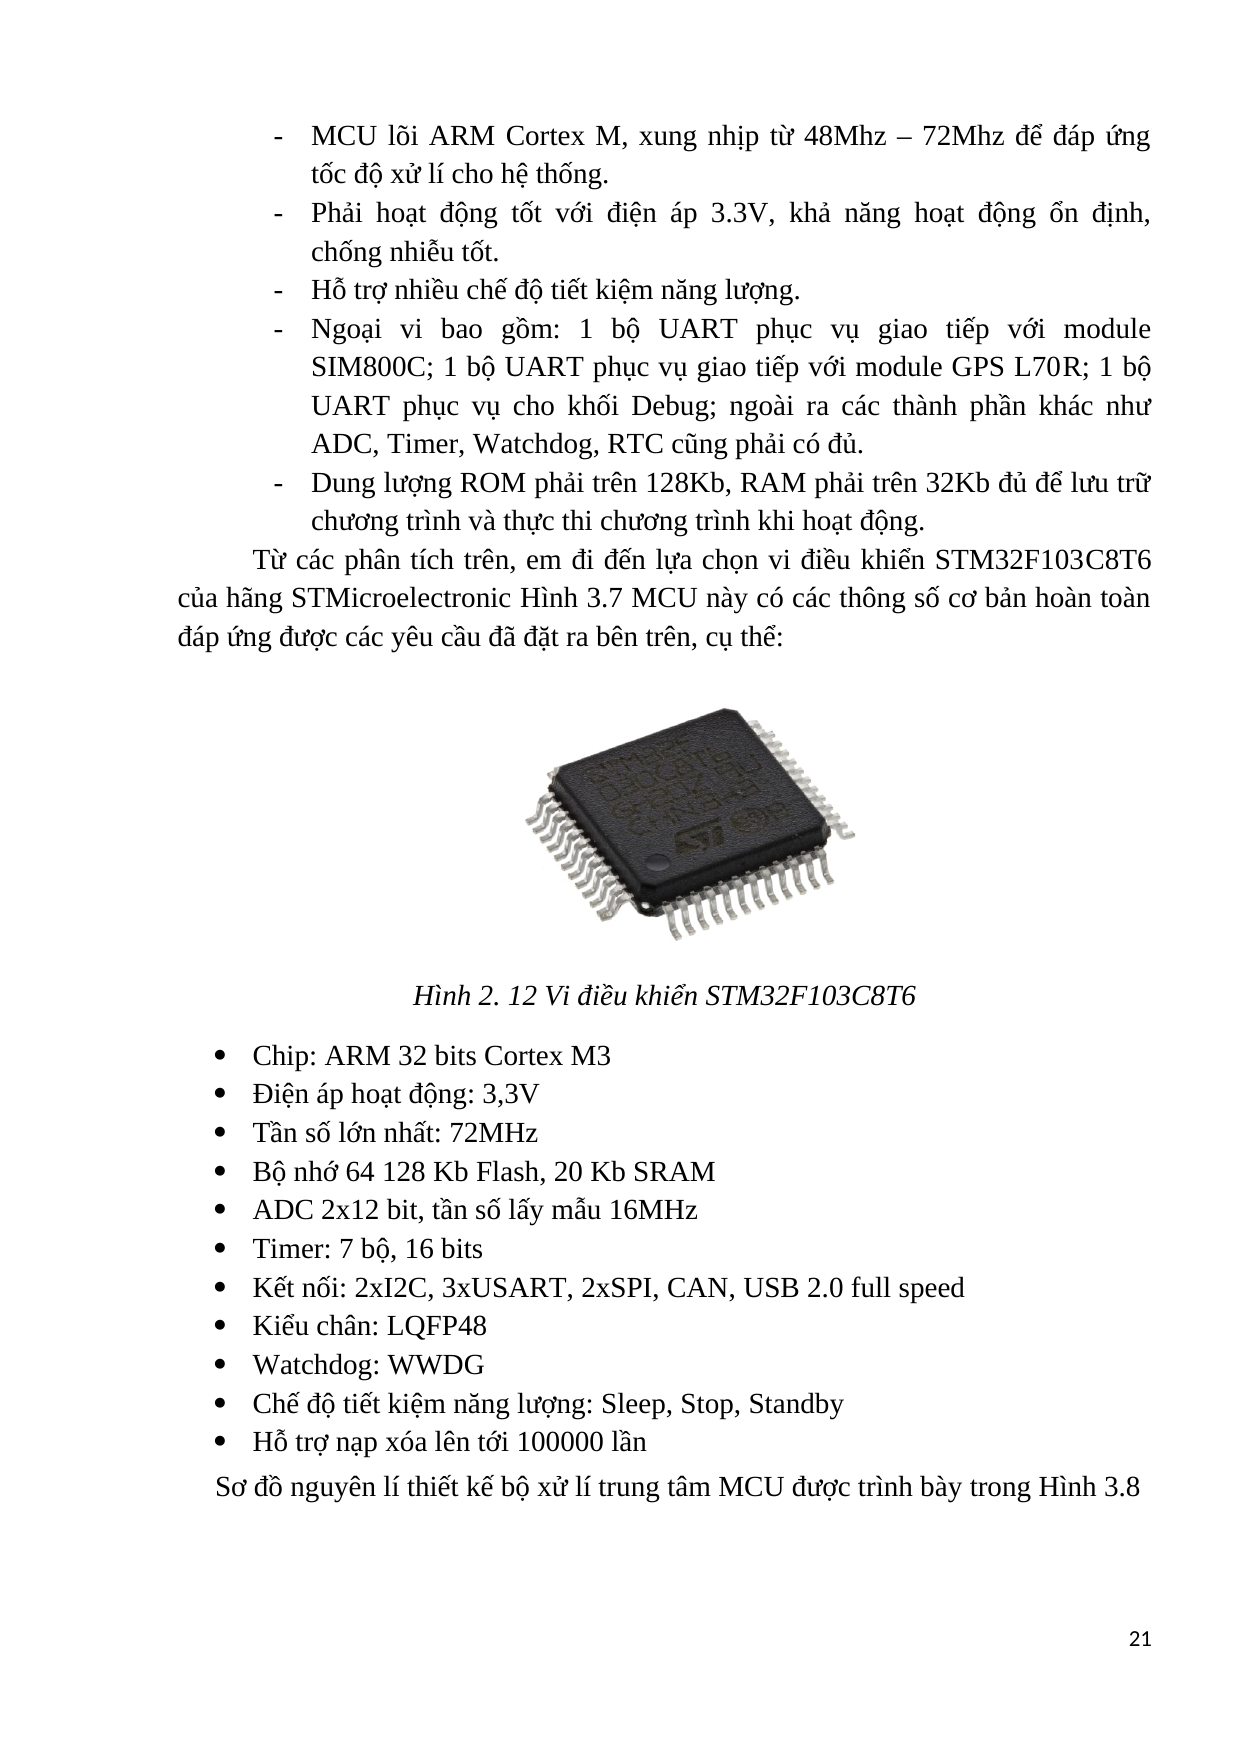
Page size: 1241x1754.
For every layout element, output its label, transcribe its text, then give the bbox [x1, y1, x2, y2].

list Ngoại vi bao gồm: 1 bộ UART phục vụ giao tiếp với module SIM800C; 1 bộ UART phục vụ giao tiếp với module GPS L70R; 1 bộ UART phục vụ cho khối Debug; ngoài ra các thành phần khác như ADC, Timer, Watchdog, RTC cũng phải có đủ. [273, 311, 1152, 460]
list Tần số lớn nhất: 72MHz [215, 1115, 1152, 1149]
text Hình 2. 12 Vi điều khiển STM32F103C8T6 [177, 978, 1152, 1012]
list Kiểu chân: LQFP48 [215, 1308, 1152, 1342]
text Từ các phân tích trên, em đi đến lựa chọn vi điều khiển STM32F103C8T6 của hãng STMicroelectronic Hình 3.7 MCU này có các thông số cơ bản hoàn toàn đáp ứng được các yêu cầu đã đặt ra bên trên, cụ thể: [177, 542, 1152, 653]
list Chip: ARM 32 bits Cortex M3 [215, 1038, 1152, 1072]
picture [494, 674, 910, 969]
list Kết nối: 2xI2C, 3xUSART, 2xSPI, CAN, USB 2.0 full speed [215, 1270, 1152, 1303]
list MCU lõi ARM Cortex M, xung nhịp từ 48Mhz – 72Mhz để đáp ứng tốc độ xử lí cho hệ thống. [273, 118, 1152, 190]
list Hỗ trợ nạp xóa lên tới 100000 lần [215, 1424, 1152, 1458]
list Hỗ trợ nhiều chế độ tiết kiệm năng lượng. [273, 272, 1152, 306]
text Sơ đồ nguyên lí thiết kế bộ xử lí trung tâm MCU được trình bày trong Hình 3.8 [177, 1469, 1152, 1503]
list Bộ nhớ 64 128 Kb Flash, 20 Kb SRAM [215, 1154, 1152, 1187]
list ADC 2x12 bit, tần số lấy mẫu 16MHz [215, 1192, 1152, 1226]
list Chế độ tiết kiệm năng lượng: Sleep, Stop, Standby [215, 1386, 1152, 1419]
list Dung lượng ROM phải trên 128Kb, RAM phải trên 32Kb đủ để lưu trữ chương trình và thực thi chương trình khi hoạt động. [273, 465, 1152, 537]
list Phải hoạt động tốt với điện áp 3.3V, khả năng hoạt động ổn định, chống nhiễu tốt. [273, 195, 1152, 267]
list Điện áp hoạt động: 3,3V [215, 1077, 1152, 1110]
list Timer: 7 bộ, 16 bits [215, 1231, 1152, 1265]
list Watchdog: WWDG [215, 1347, 1152, 1381]
